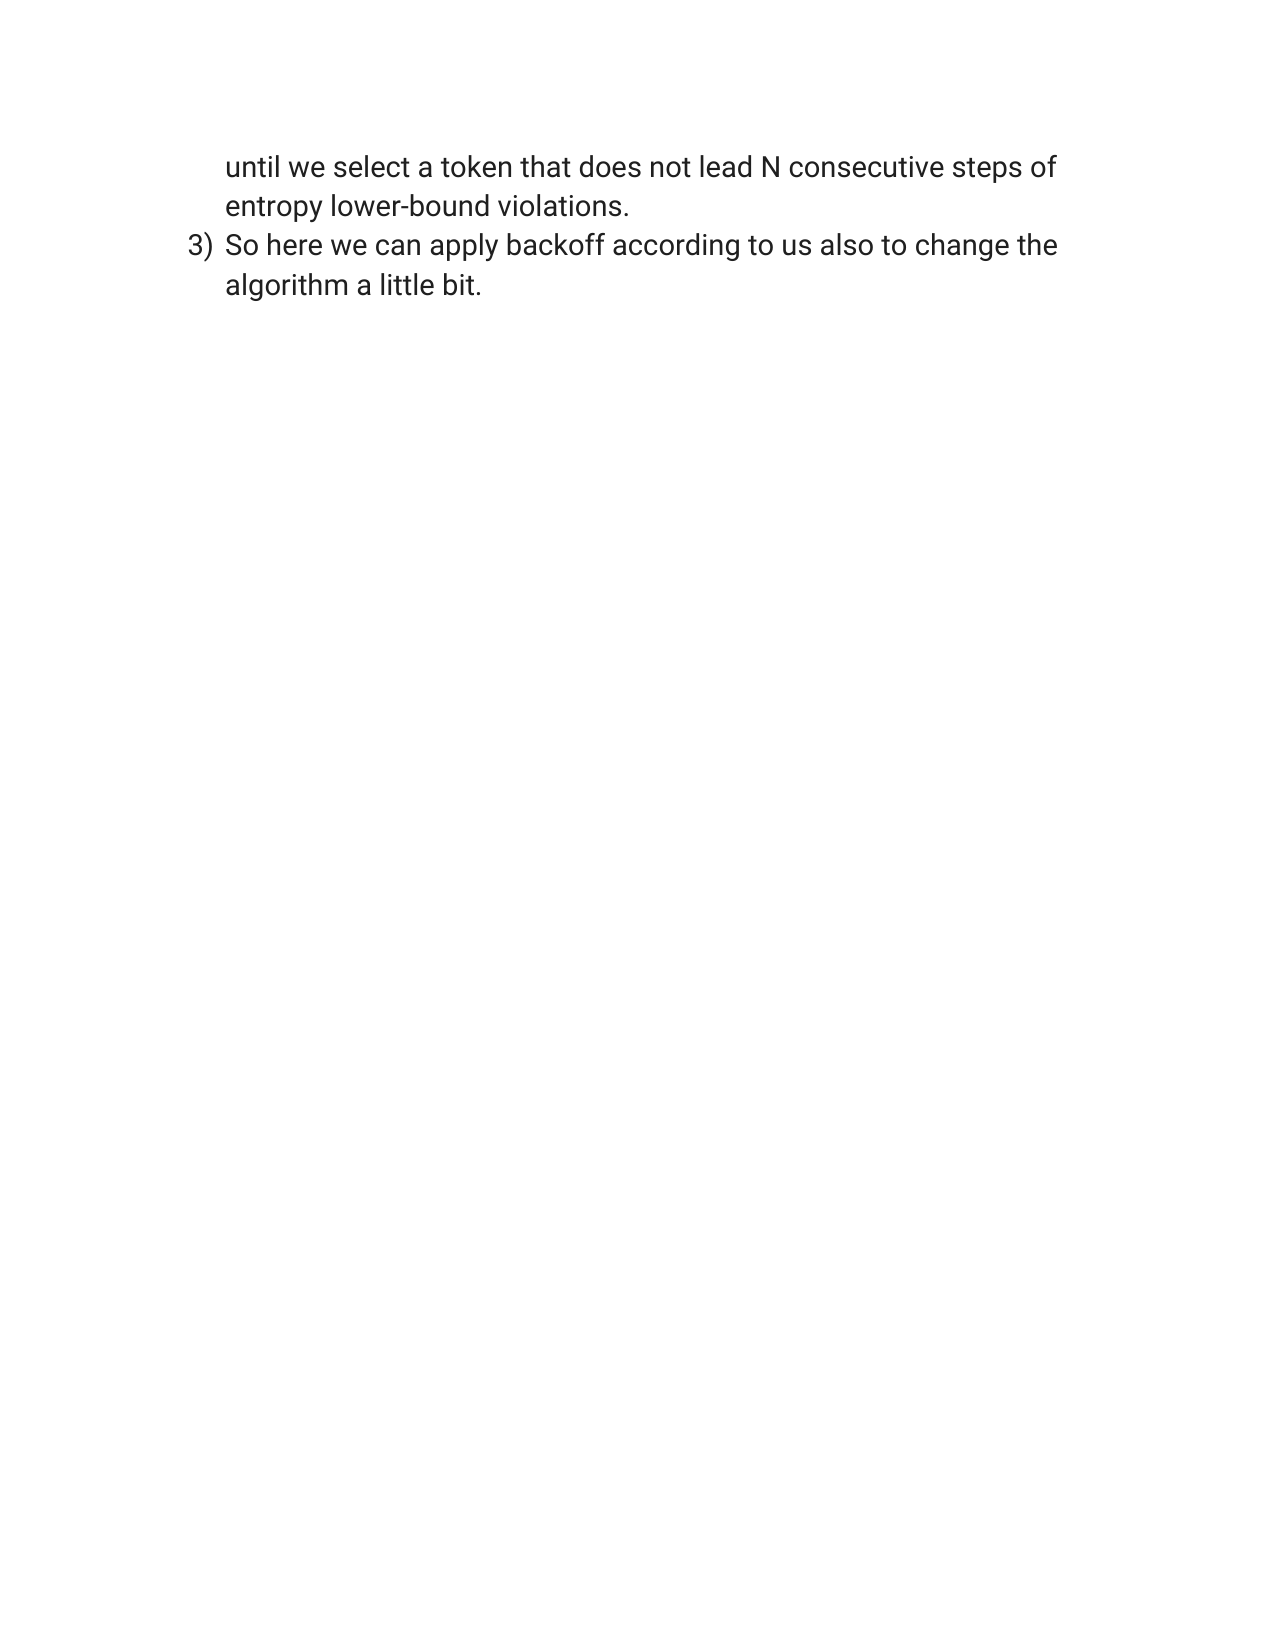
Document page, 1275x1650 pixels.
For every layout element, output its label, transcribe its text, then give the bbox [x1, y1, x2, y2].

list So here we can apply backoff according to us also to change the algorithm a little bit. [187, 228, 1125, 302]
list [187, 150, 1125, 223]
